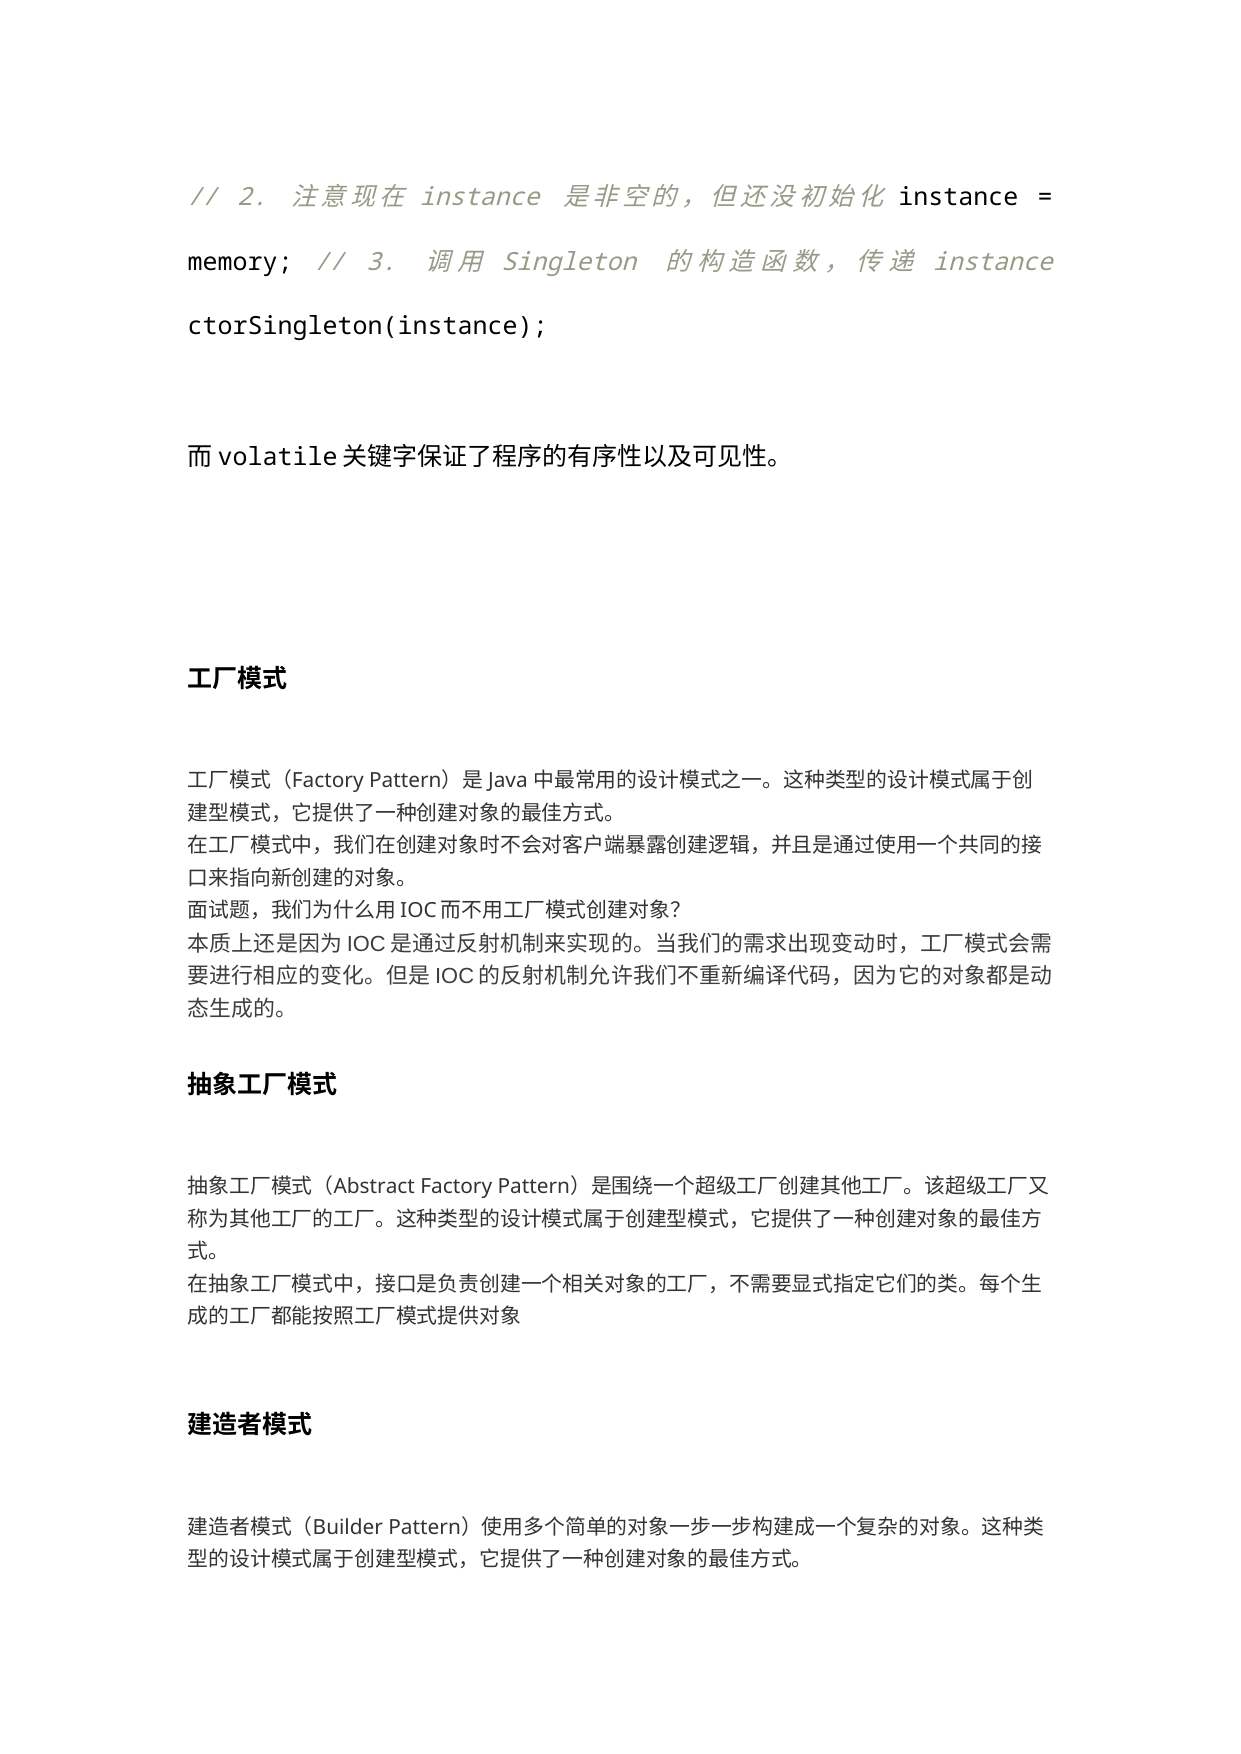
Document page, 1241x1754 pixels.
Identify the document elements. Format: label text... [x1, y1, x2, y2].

text 面试题，我们为什么用IOC而不用工厂模式创建对象？ [187, 893, 1053, 925]
text 抽象工厂模式（Abstract Factory Pattern）是围绕一个超级工厂创建其他工厂。该超级工厂又称为其他工厂的工厂。这种类型的设计模式属于创建型模式，它提供了一种创建对象的最佳方式。 [187, 1168, 1053, 1266]
subtitle 工厂模式 [187, 644, 1053, 709]
text 本质上还是因为IOC是通过反射机制来实现的。当我们的需求出现变动时，工厂模式会需要进行相应的变化。但是IOC的反射机制允许我们不重新编译代码，因为它的对象都是动态生成的。 [187, 925, 1053, 1023]
text 建造者模式（Builder Pattern）使用多个简单的对象一步一步构建成一个复杂的对象。这种类型的设计模式属于创建型模式，它提供了一种创建对象的最佳方式。 [187, 1509, 1053, 1574]
text // 2. 注意现在 instance 是非空的，但还没初始化 instance = memory; // 3. 调用 Singleton 的构造函数，传递 instance ctorSingleton(instance); [187, 162, 1053, 357]
subtitle 建造者模式 [187, 1390, 1053, 1455]
text 在工厂模式中，我们在创建对象时不会对客户端暴露创建逻辑，并且是通过使用一个共同的接口来指向新创建的对象。 [187, 828, 1053, 893]
subtitle 抽象工厂模式 [187, 1050, 1053, 1115]
text 而volatile关键字保证了程序的有序性以及可见性。 [187, 422, 1053, 487]
text 工厂模式（Factory Pattern）是 Java 中最常用的设计模式之一。这种类型的设计模式属于创建型模式，它提供了一种创建对象的最佳方式。 [187, 763, 1053, 828]
text 在抽象工厂模式中，接口是负责创建一个相关对象的工厂，不需要显式指定它们的类。每个生成的工厂都能按照工厂模式提供对象 [187, 1266, 1053, 1331]
